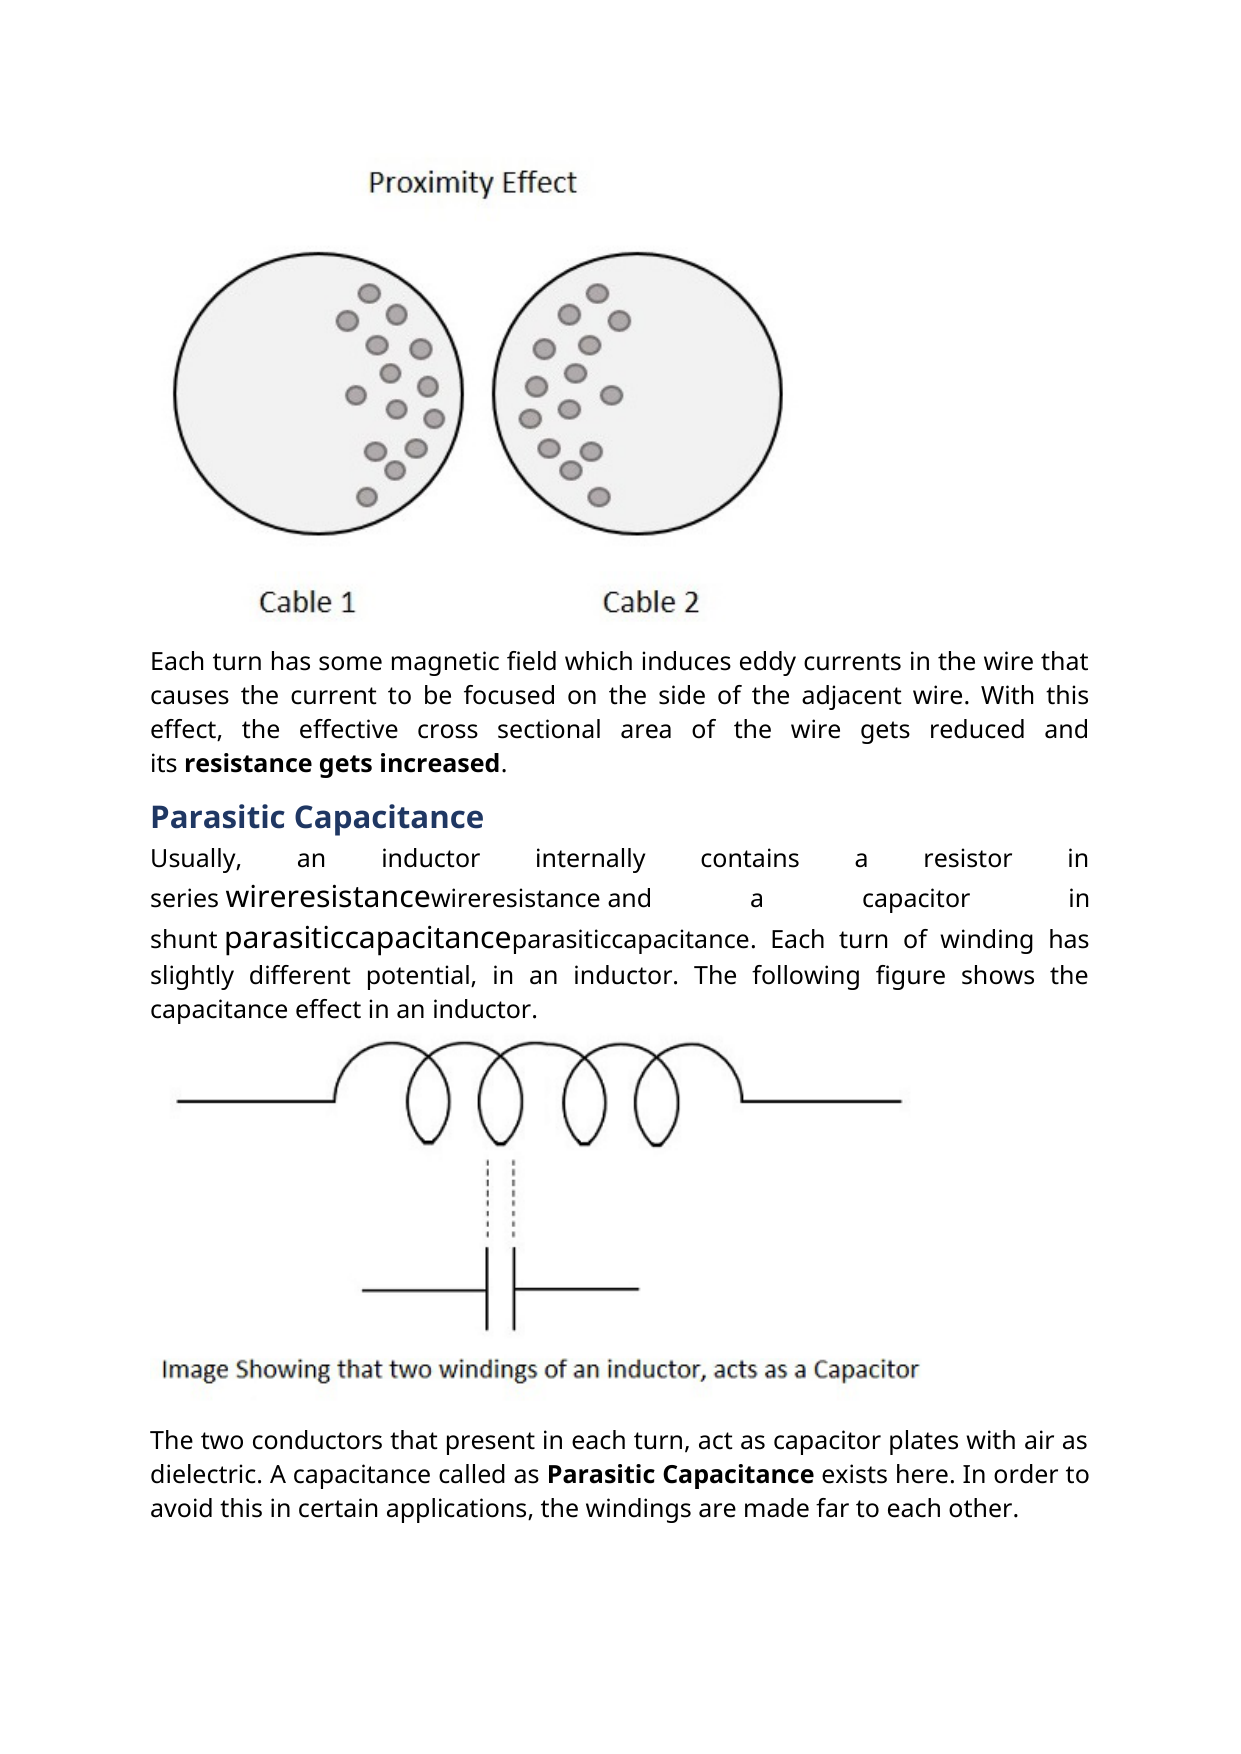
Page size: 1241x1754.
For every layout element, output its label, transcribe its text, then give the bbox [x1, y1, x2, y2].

picture [150, 150, 808, 625]
text Usually, an inductor internally contains a resistor in series wireresistancewireresistance and a capacitor in shunt parasiticcapacitanceparasiticcapacitance. Each turn of winding has slightly different potential, in an inductor. The following figure shows the capacitance effect in an inductor. [150, 841, 1090, 1026]
text The two conductors that present in each turn, act as capacitor plates with air as dielectric. A capacitance called as Parasitic Capacitance exists here. In order to avoid this in certain applications, the windings are made far to each other. [150, 1423, 1090, 1525]
text Each turn has some magnetic field which induces eddy currents in the wire that causes the current to be focused on the side of the adjacent wire. With this effect, the effective cross sectional area of the wire gets reduced and its resistance gets increased. [150, 644, 1090, 780]
subtitle Parasitic Capacitance [150, 795, 1090, 838]
picture [150, 1025, 931, 1404]
